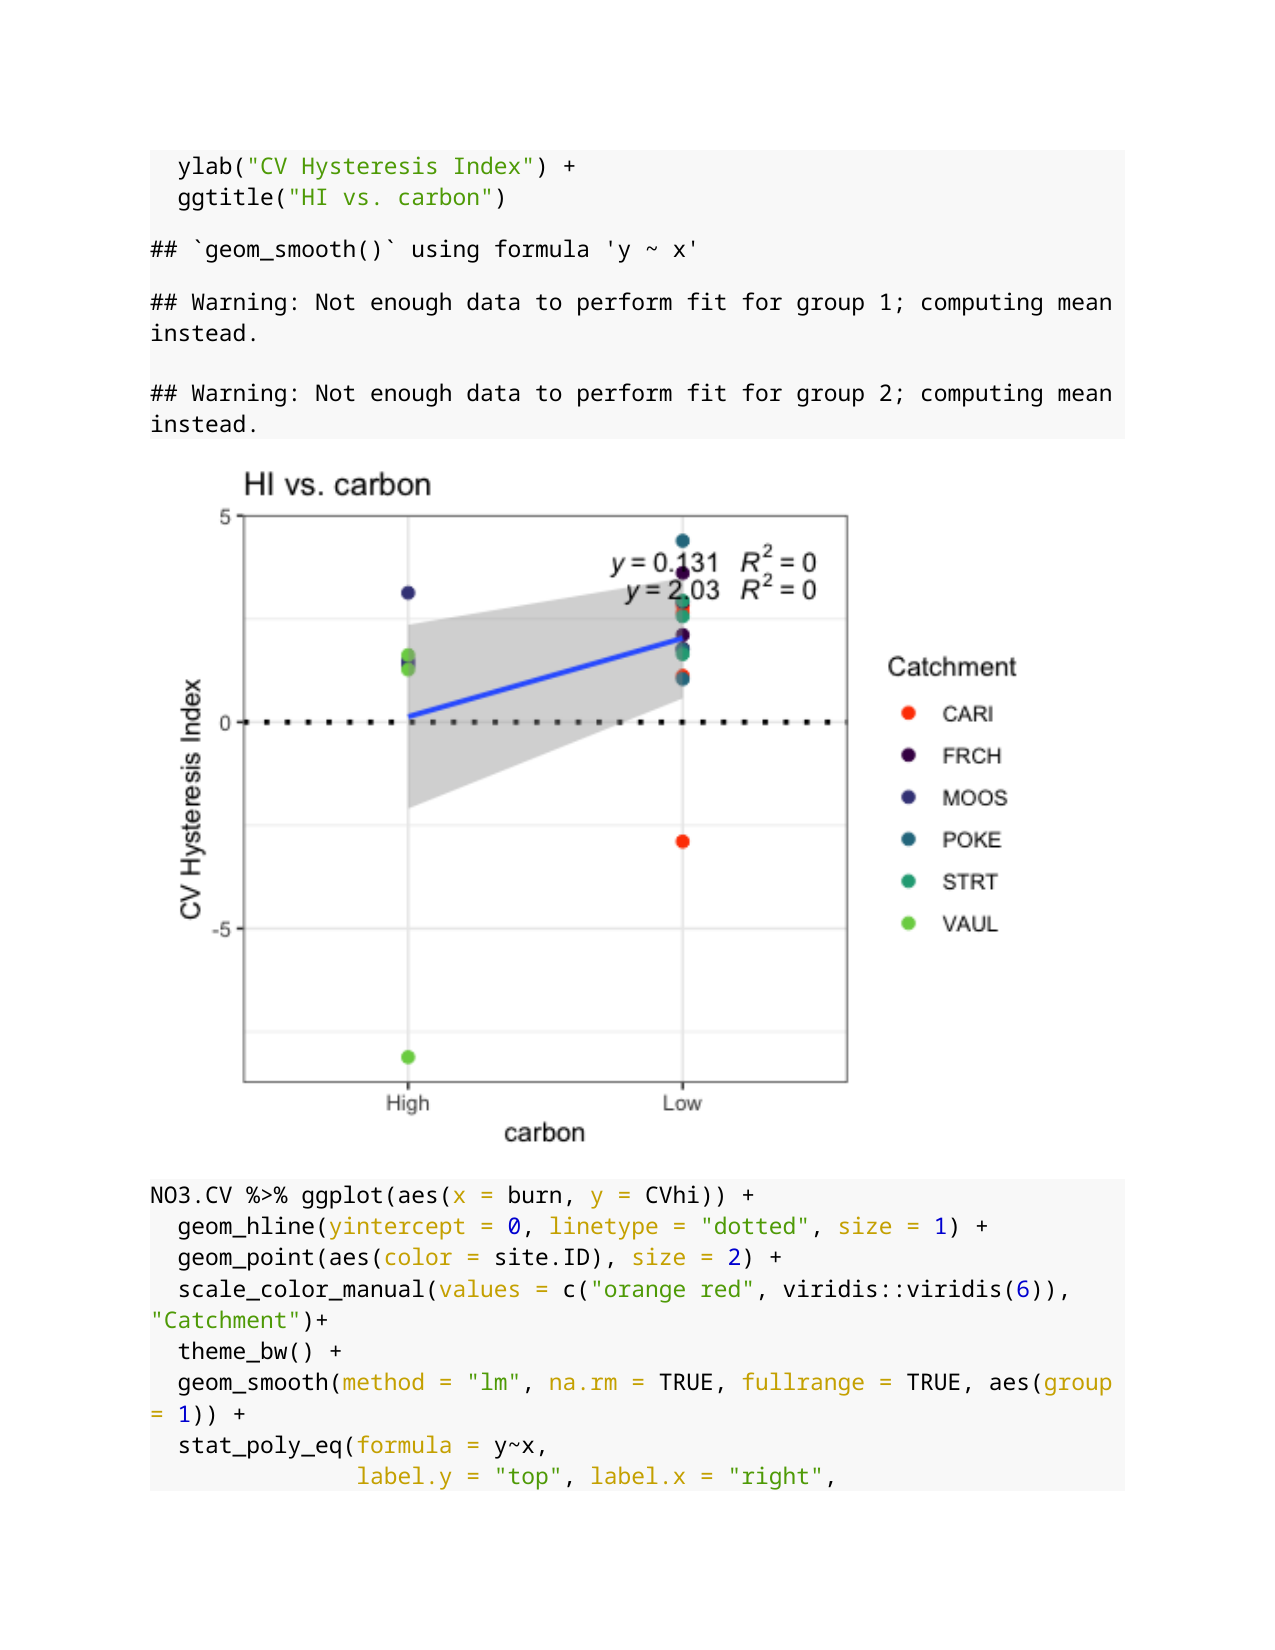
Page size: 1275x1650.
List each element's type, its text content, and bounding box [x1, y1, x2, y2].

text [150, 1179, 1125, 1491]
text ## Warning: Not enough data to perform fit for group 1; computing mean instead. ## Warning: Not enough data to perform fit for group 2; computing mean instead. [150, 285, 1125, 439]
text ## `geom_smooth()` using formula 'y ~ x' [150, 233, 1125, 264]
picture [168, 460, 1044, 1160]
